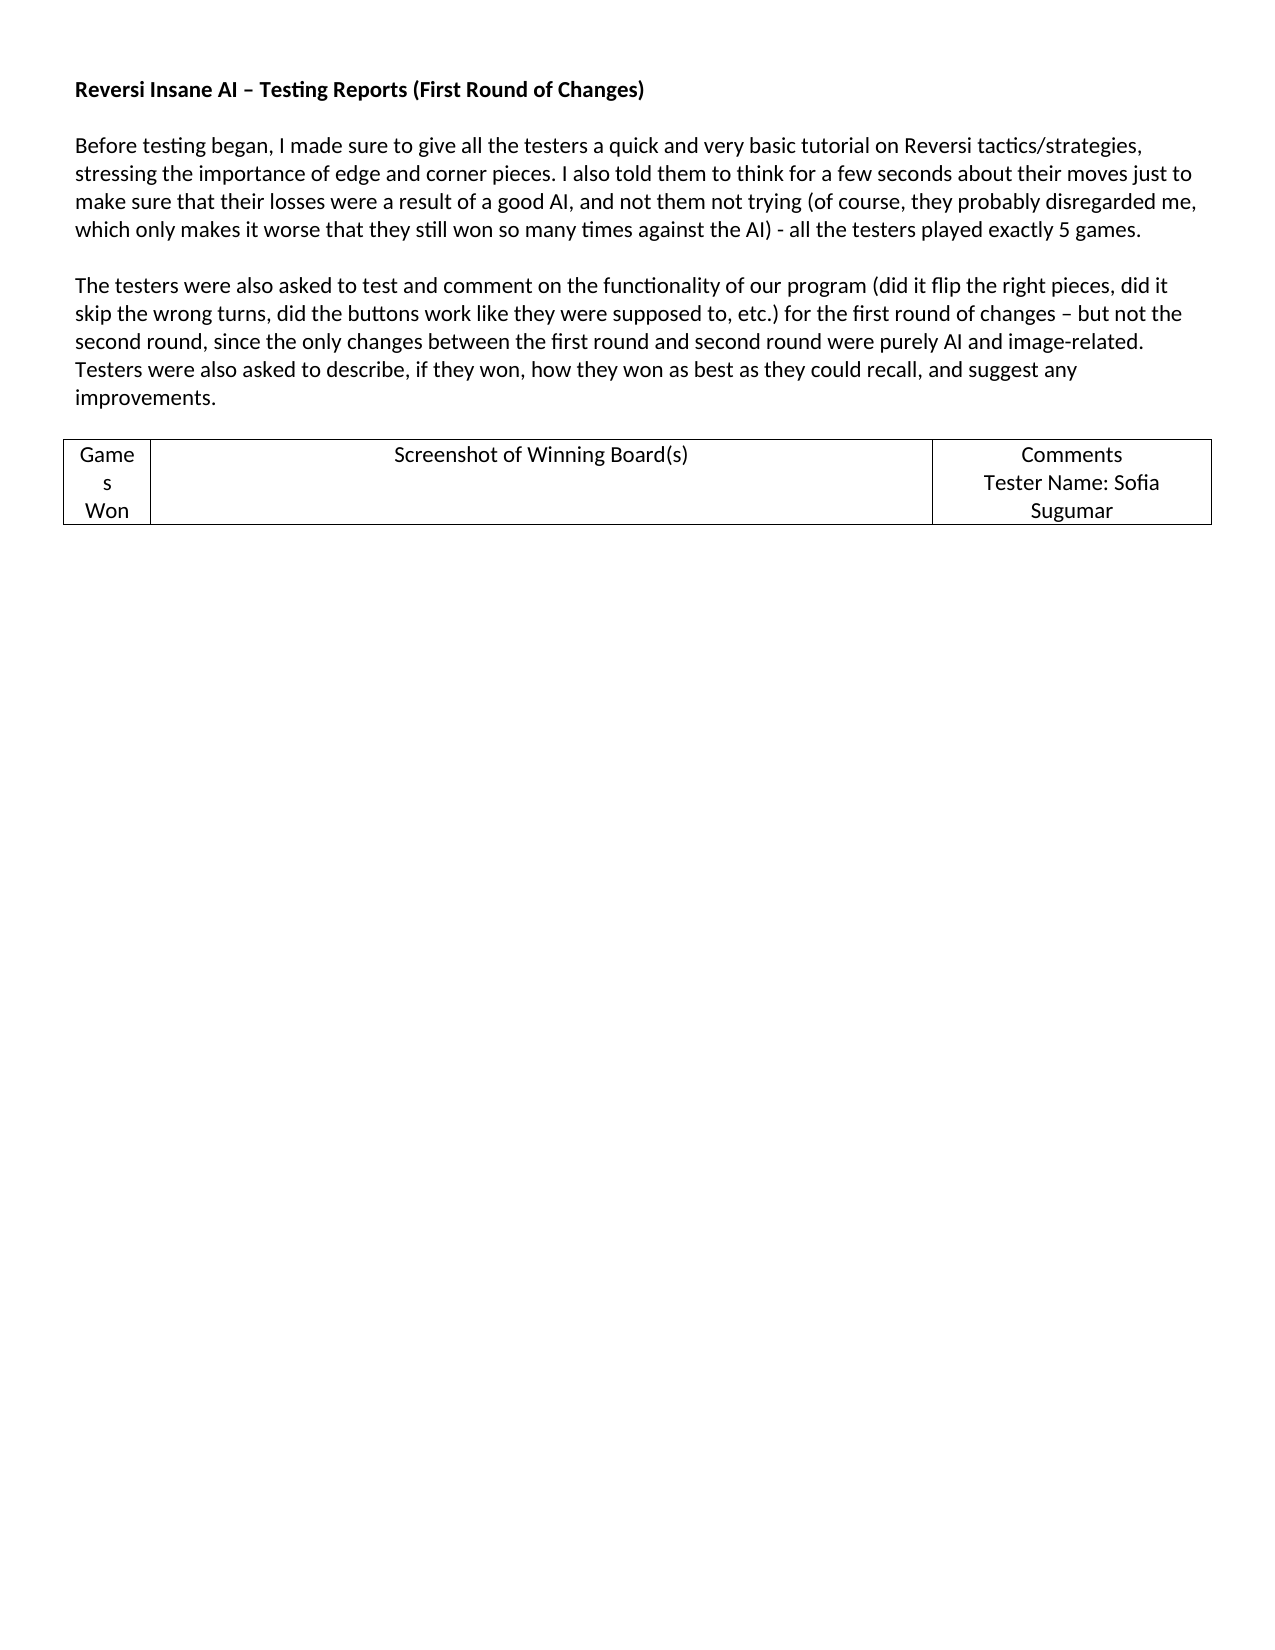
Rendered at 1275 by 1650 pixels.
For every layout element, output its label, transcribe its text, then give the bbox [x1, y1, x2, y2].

table_header Screenshot of Winning Board(s) [151, 440, 932, 524]
text Before testing began, I made sure to give all the testers a quick and very basic tutorial on Reversi tactics/strategies, stressing the importance of edge and corner pieces. I also told them to think for a few seconds about their moves just to make sure that their losses were a result of a good AI, and not them not trying (of course, they probably disregarded me, which only makes it worse that they still won so many times against the AI) - all the testers played exactly 5 games. [75, 131, 1200, 243]
table_header Comments Tester Name: Sofia Sugumar [933, 440, 1211, 524]
table_header Games Won [64, 440, 150, 524]
text Reversi Insane AI – Testing Reports (First Round of Changes) [75, 75, 1200, 103]
text The testers were also asked to test and comment on the functionality of our program (did it flip the right pieces, did it skip the wrong turns, did the buttons work like they were supposed to, etc.) for the first round of changes – but not the second round, since the only changes between the first round and second round were purely AI and image-related. Testers were also asked to describe, if they won, how they won as best as they could recall, and suggest any improvements. [75, 271, 1200, 411]
